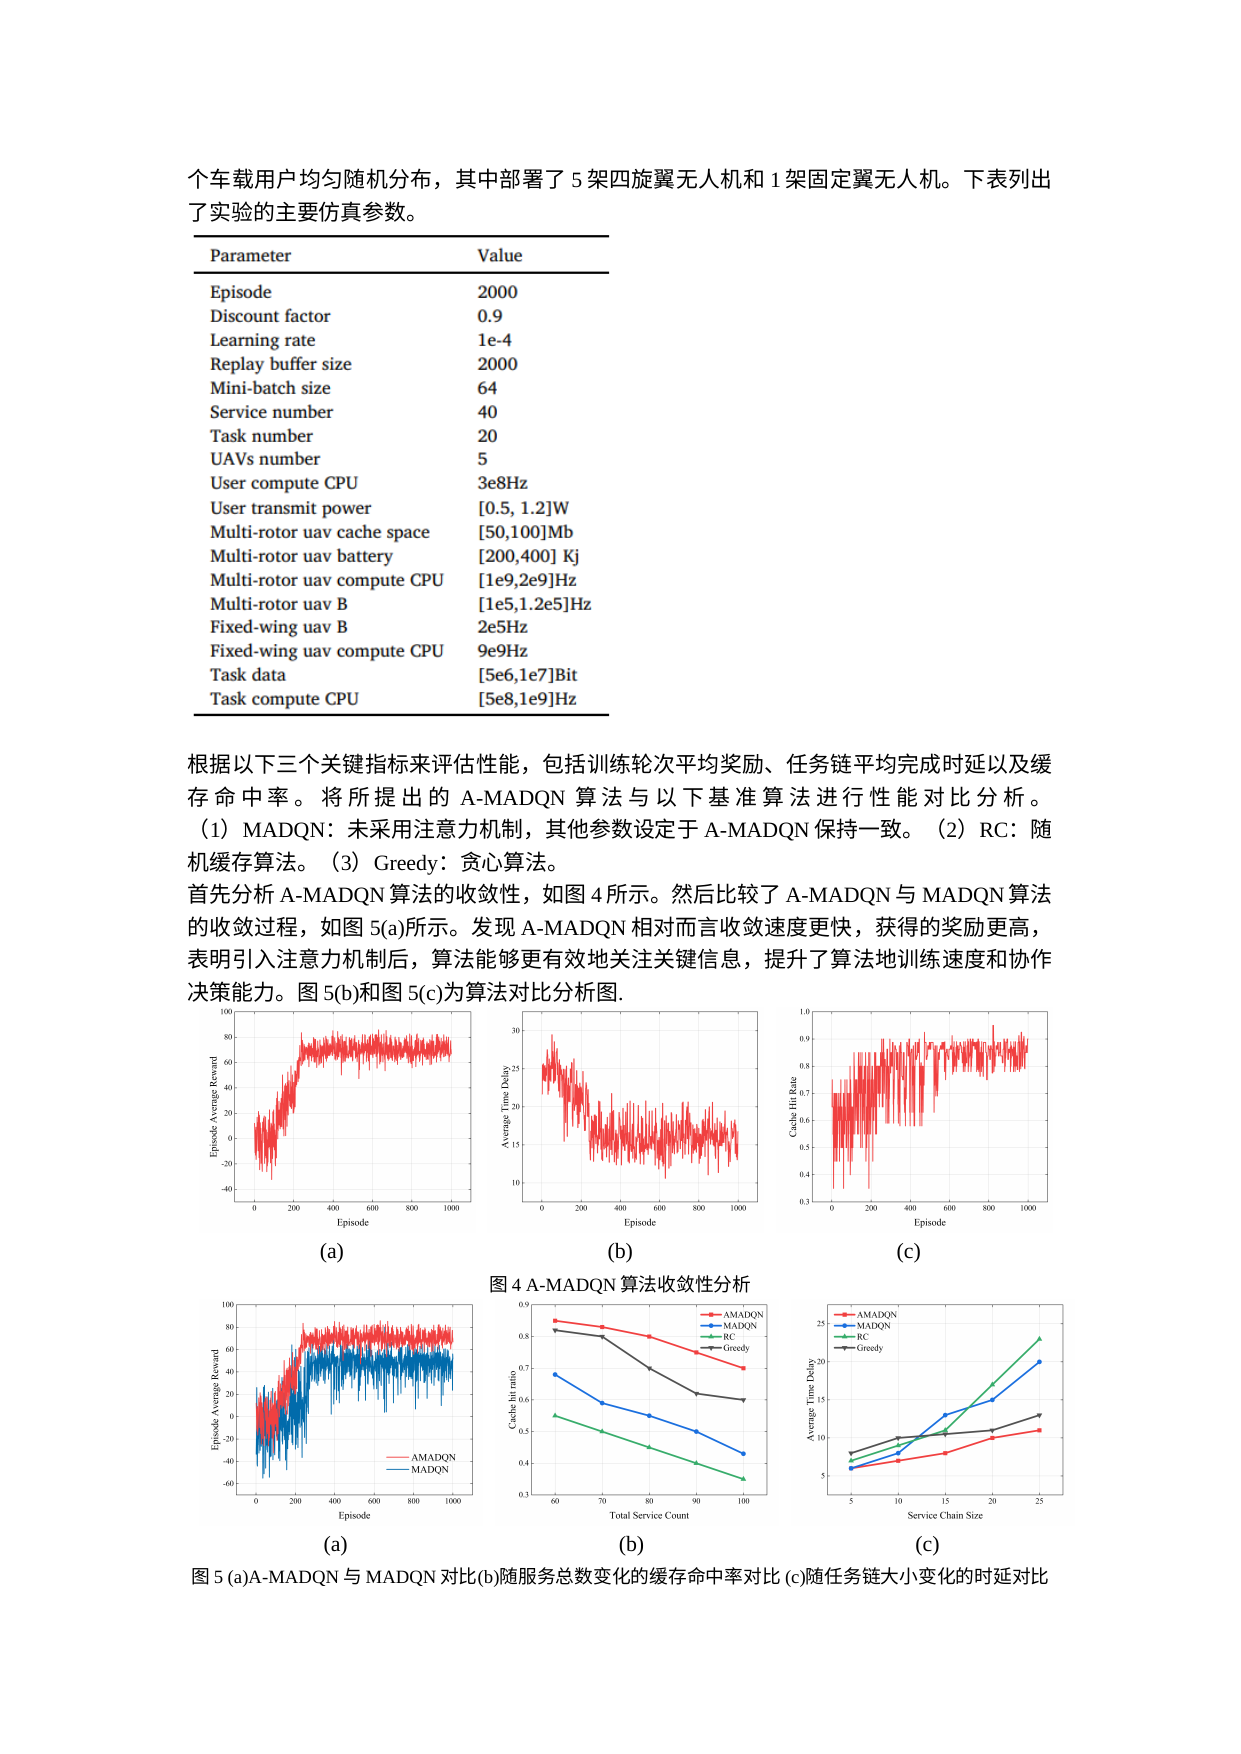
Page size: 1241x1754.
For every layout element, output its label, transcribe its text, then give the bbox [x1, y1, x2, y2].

text 根据以下三个关键指标来评估性能，包括训练轮次平均奖励、任务链平均完成时延以及缓存命中率。将所提出的A-MADQN算法与以下基准算法进行性能对比分析。（1）MADQN：未采用注意力机制，其他参数设定于A-MADQN保持一致。（2）RC：随机缓存算法。（3）Greedy：贪心算法。 [187, 747, 1053, 877]
table_cell (c) [779, 1527, 1075, 1559]
table_header [764, 1007, 1053, 1234]
table_cell (b) [483, 1527, 779, 1559]
picture [187, 227, 623, 731]
table_cell (a) [188, 1527, 483, 1559]
table_header [779, 1300, 1075, 1527]
table_header [483, 1300, 779, 1527]
table_header [188, 1300, 483, 1527]
table_cell (a) [188, 1235, 476, 1267]
text 图5 (a)A-MADQN与MADQN对比(b)随服务总数变化的缓存命中率对比 (c)随任务链大小变化的时延对比 [187, 1559, 1053, 1592]
text 图4 A-MADQN算法收敛性分析 [187, 1267, 1053, 1299]
table_cell (b) [476, 1235, 764, 1267]
table_cell (c) [764, 1235, 1053, 1267]
table_header [476, 1007, 764, 1234]
table_header [188, 1007, 476, 1234]
text 首先分析A-MADQN算法的收敛性，如图4所示。然后比较了A-MADQN与MADQN算法的收敛过程，如图5(a)所示。发现A-MADQN相对而言收敛速度更快，获得的奖励更高，表明引入注意力机制后，算法能够更有效地关注关键信息，提升了算法地训练速度和协作决策能力。图5(b)和图5(c)为算法对比分析图. [187, 877, 1053, 1007]
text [187, 162, 1053, 227]
